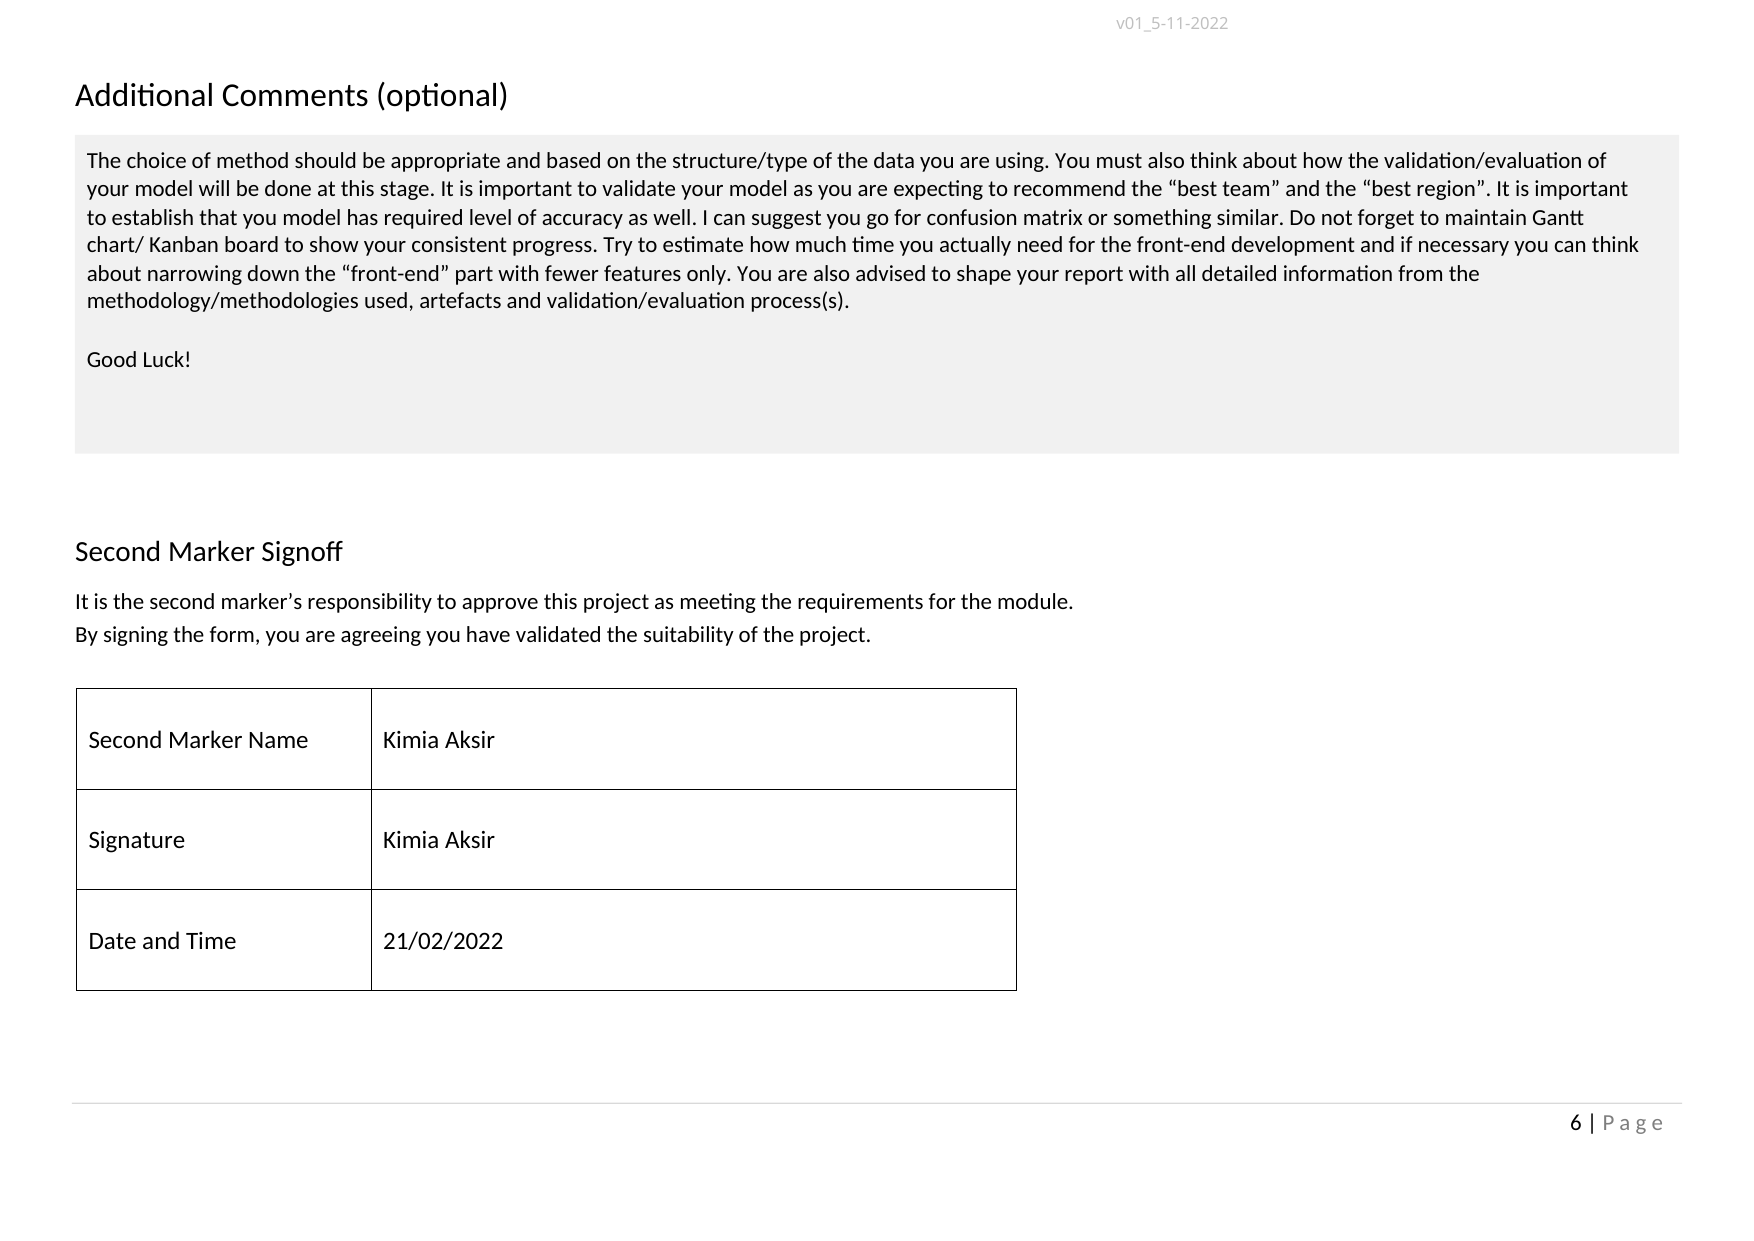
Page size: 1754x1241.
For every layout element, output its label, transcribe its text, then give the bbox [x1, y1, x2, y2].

text It is the second marker’s responsibility to approve this project as meeting the requirements for the module. [75, 585, 1691, 615]
table_cell 21/02/2022 [372, 890, 1016, 989]
table_header Second Marker Name [77, 689, 371, 789]
text By signing the form, you are agreeing you have validated the suitability of the project. [75, 620, 1691, 648]
text Additional Comments (optional) [75, 74, 1691, 115]
text Second Marker Signoff [75, 533, 1691, 568]
table_cell Kimia Aksir [372, 790, 1016, 889]
table_cell Date and Time [77, 890, 371, 989]
table_cell Signature [77, 790, 371, 889]
table_header Kimia Aksir [372, 689, 1016, 789]
